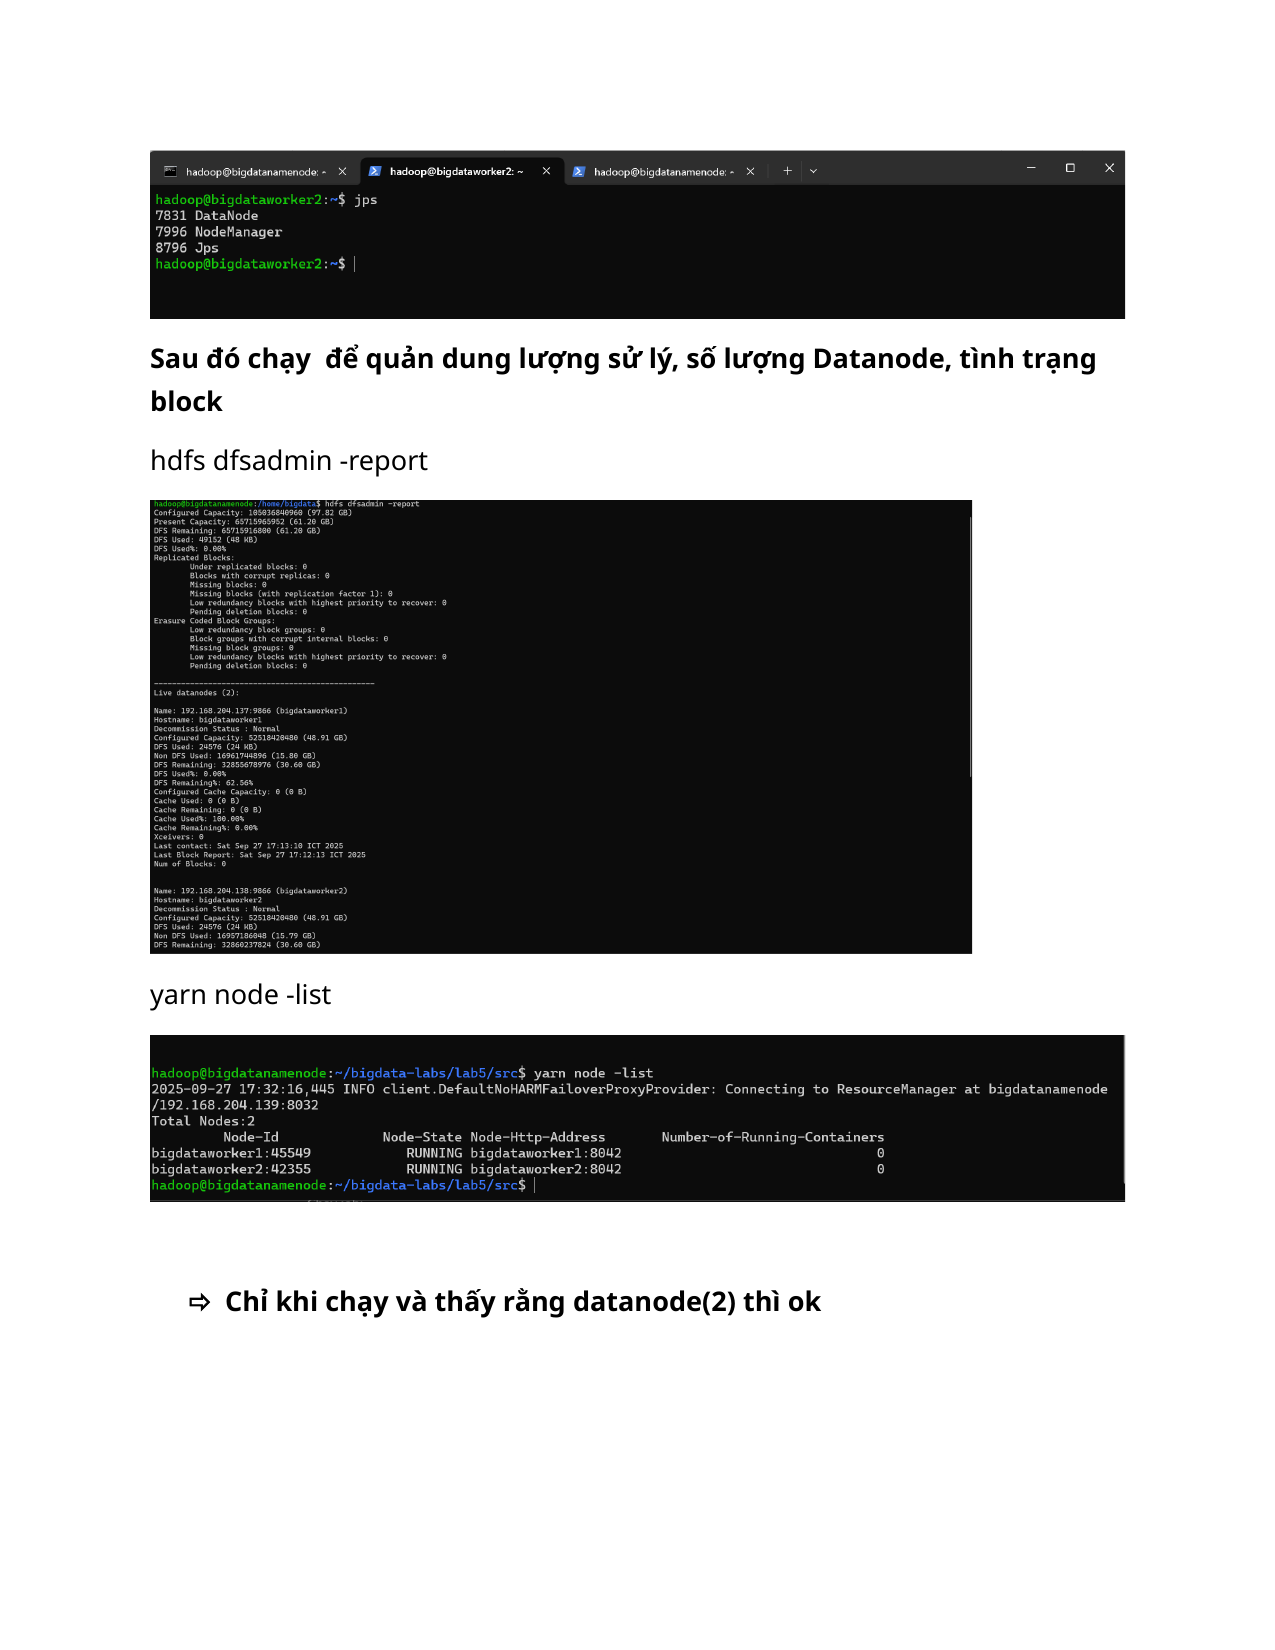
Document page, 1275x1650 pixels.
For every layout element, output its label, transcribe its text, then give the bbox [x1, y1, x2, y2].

list Chỉ khi chạy và thấy rằng datanode(2) thì ok [187, 1283, 1125, 1320]
text yarn node -list [150, 976, 1125, 1013]
text hdfs dfsadmin -report [150, 441, 1125, 478]
picture [150, 150, 1125, 319]
picture [150, 500, 973, 954]
text Sau đó chạy để quản dung lượng sử lý, số lượng Datanode, tình trạng block [150, 340, 1125, 419]
picture [150, 1035, 1125, 1202]
